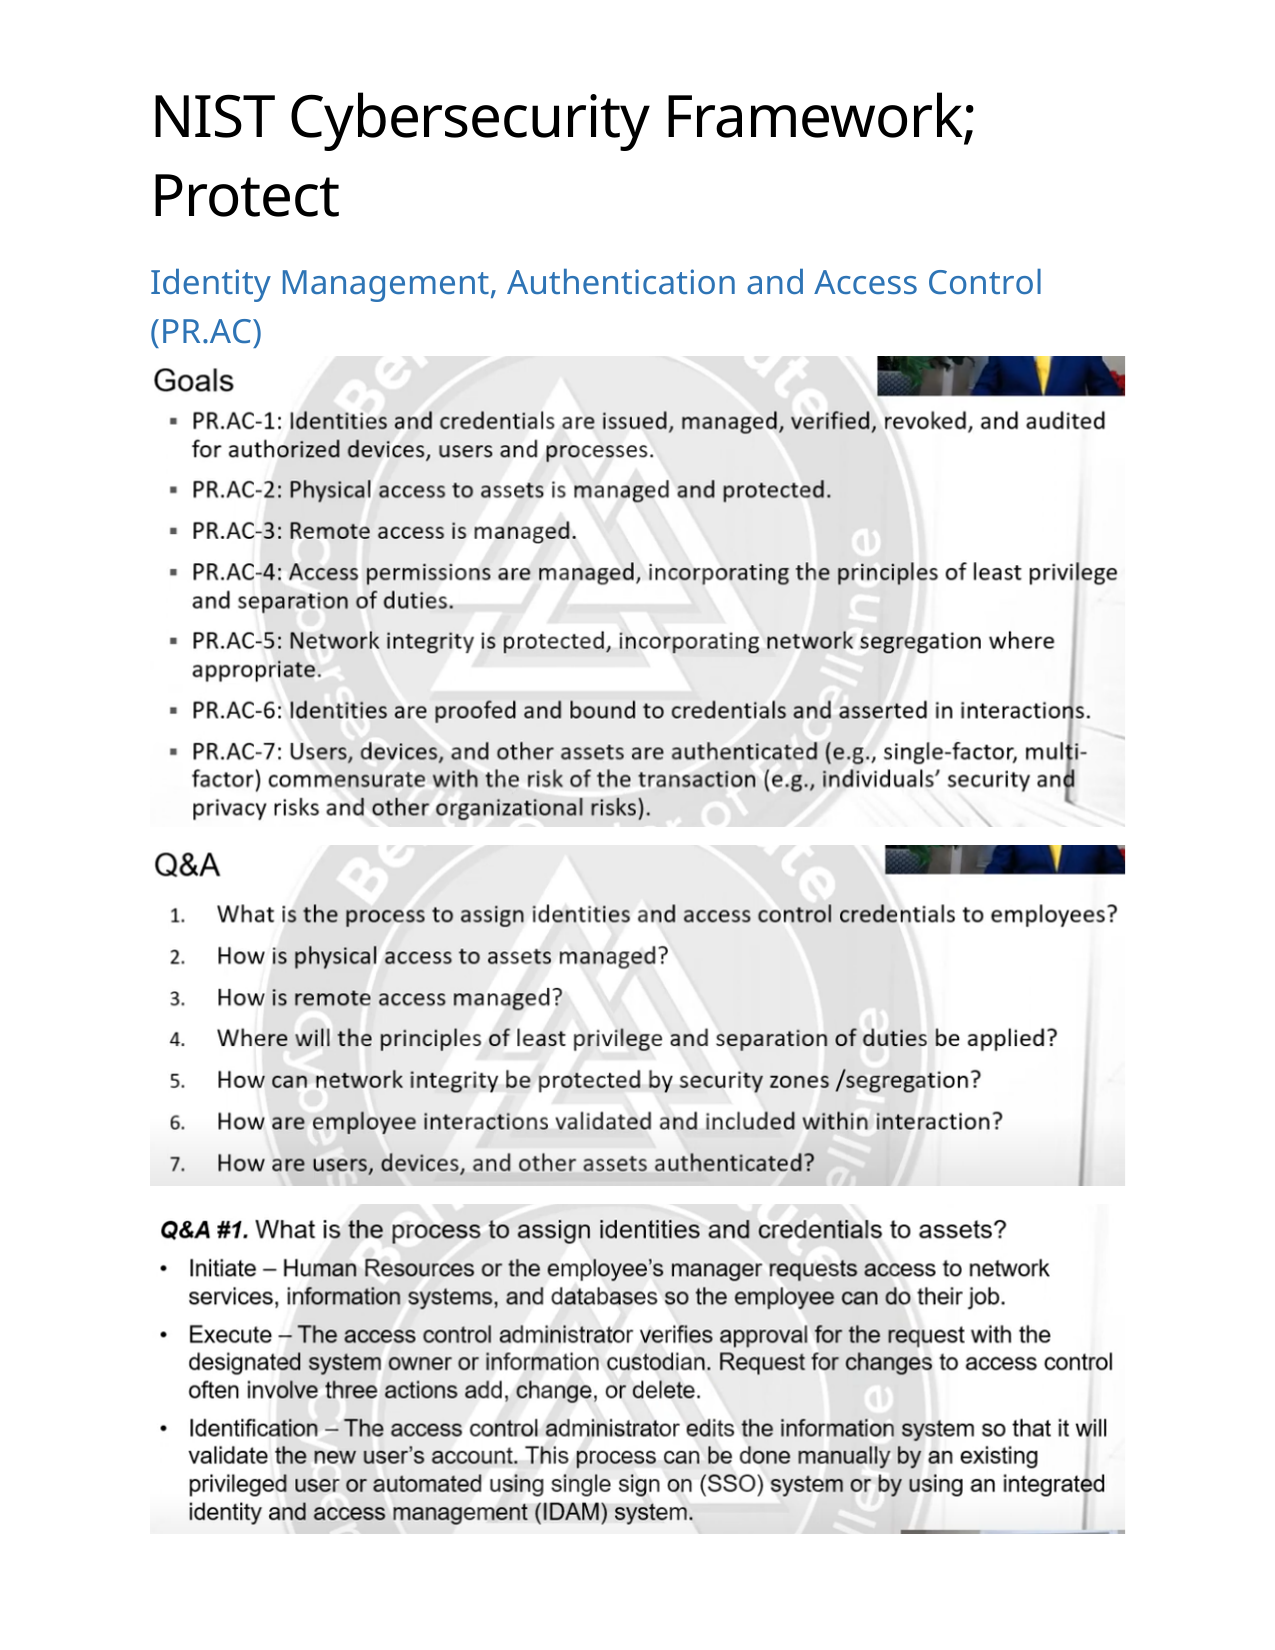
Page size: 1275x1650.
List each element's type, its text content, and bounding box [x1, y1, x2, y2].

picture [150, 356, 1125, 827]
picture [150, 1204, 1125, 1534]
subtitle Identity Management, Authentication and Access Control (PR.AC) [150, 259, 1125, 353]
title NIST Cybersecurity Framework; Protect [150, 75, 1125, 234]
picture [150, 845, 1125, 1186]
